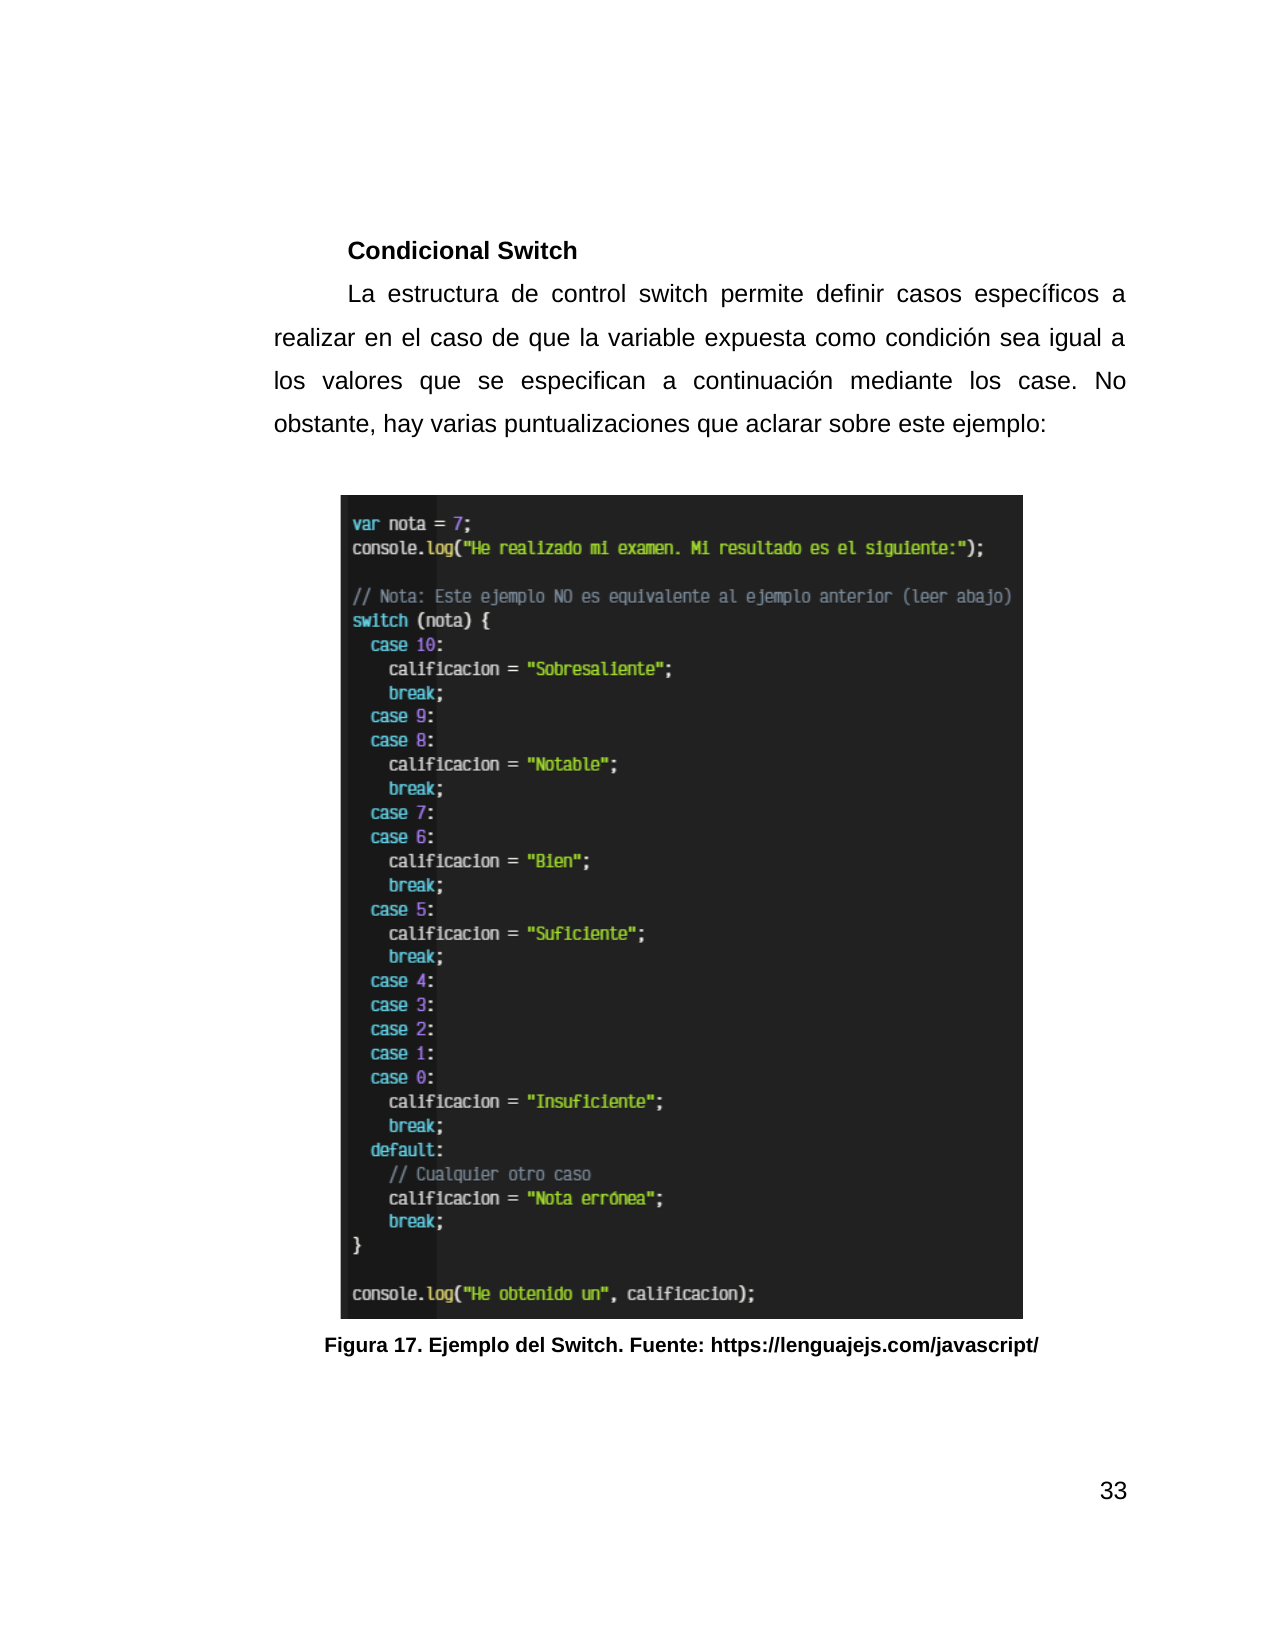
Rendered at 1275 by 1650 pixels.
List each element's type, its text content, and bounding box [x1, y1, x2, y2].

text Figura 17. Ejemplo del Switch. Fuente: https://lenguajejs.com/javascript/ [236, 1333, 1127, 1357]
picture [340, 495, 1023, 1319]
text La estructura de control switch permite definir casos específicos a realizar en el caso de que la variable expuesta como condición sea igual a los valores que se especifican a continuación mediante los case. No obstante, hay varias puntualizaciones que aclarar sobre este ejemplo: [273, 279, 1127, 437]
text Condicional Switch [273, 236, 1127, 265]
